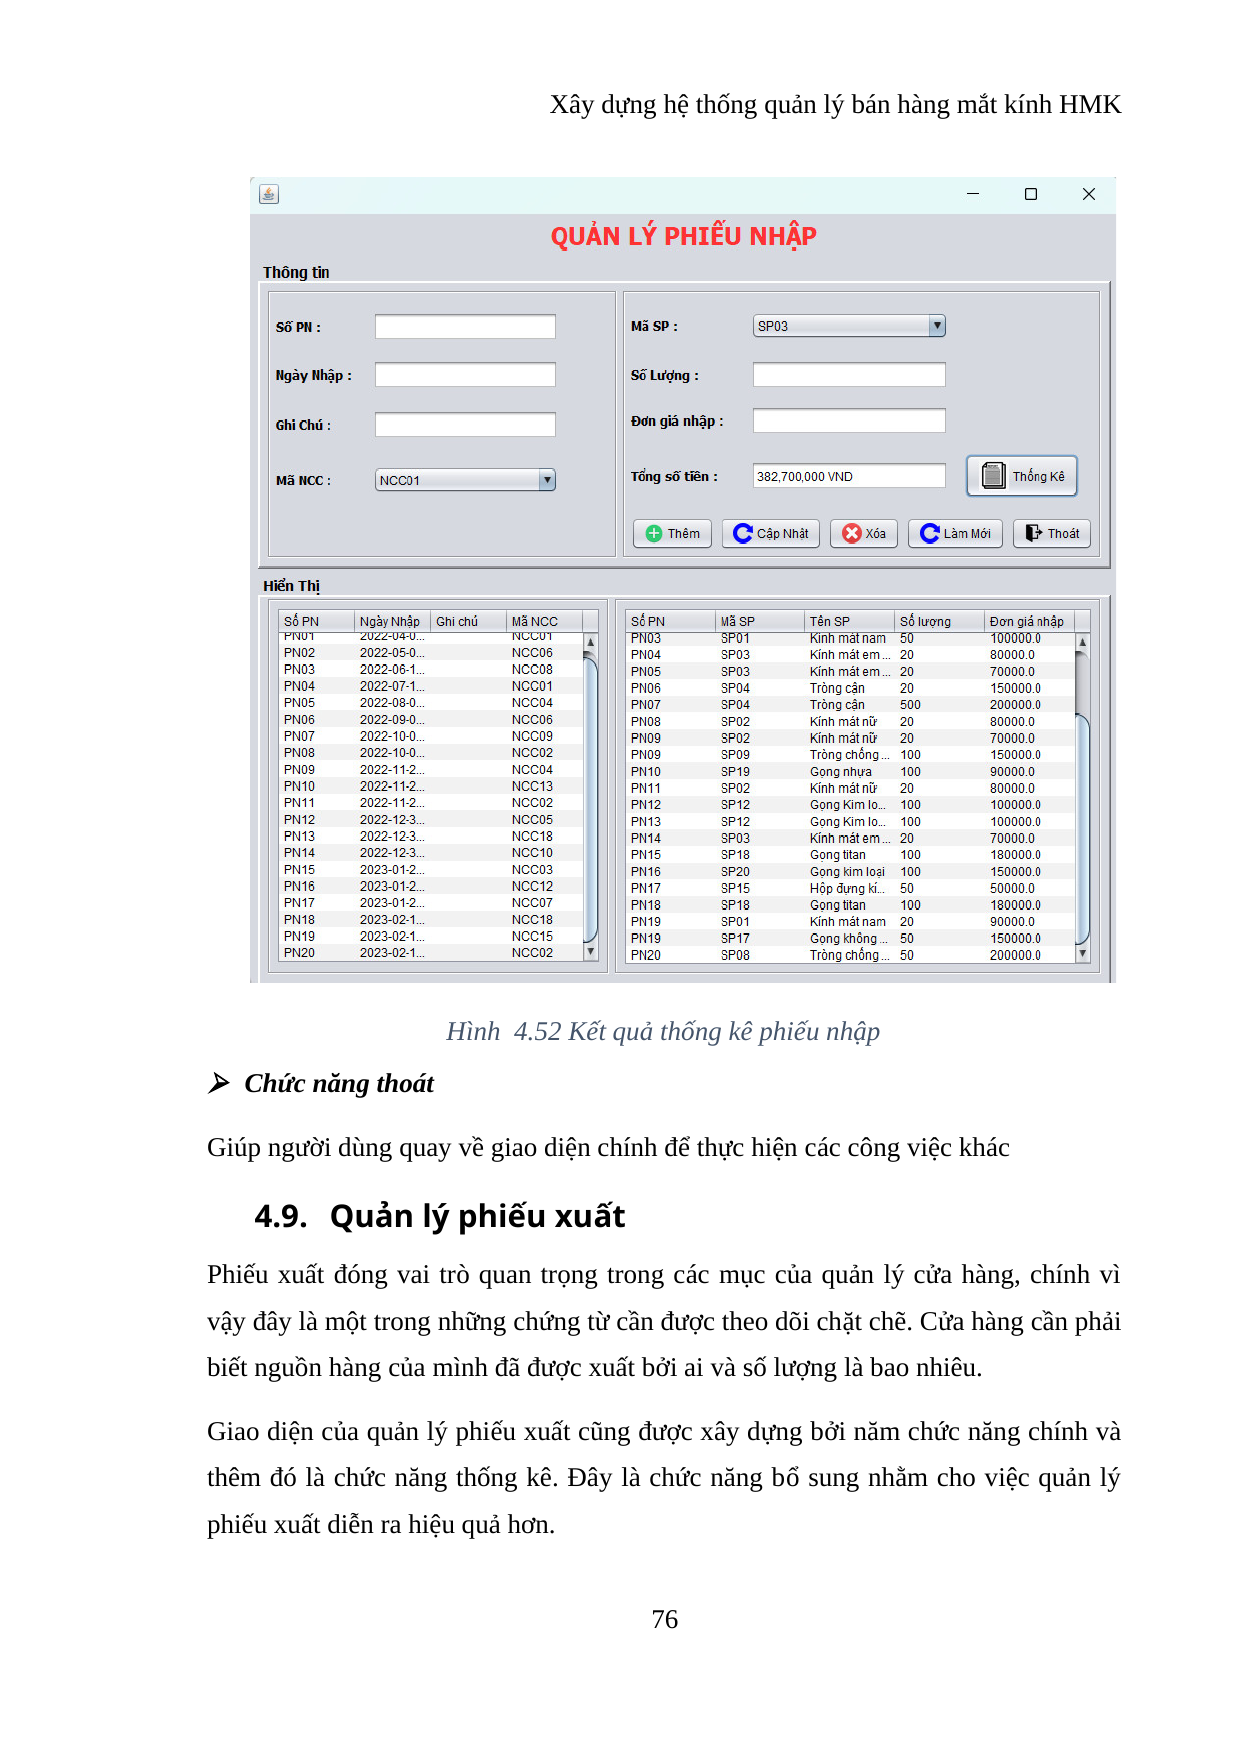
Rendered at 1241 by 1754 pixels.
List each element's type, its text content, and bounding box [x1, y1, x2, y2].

picture [250, 177, 1117, 983]
subtitle Quản lý phiếu xuất [254, 1194, 1122, 1237]
text Giao diện của quản lý phiếu xuất cũng được xây dựng bởi năm chức năng chính và thêm đó là chức năng thống kê. Đây là chức năng bổ sung nhằm cho việc quản lý phiếu xuất diễn ra hiệu quả hơn. [207, 1414, 1122, 1539]
text Giúp người dùng quay về giao diện chính để thực hiện các công việc khác [207, 1131, 1122, 1162]
text Phiếu xuất đóng vai trò quan trọng trong các mục của quản lý cửa hàng, chính vì vậy đây là một trong những chứng từ cần được theo dõi chặt chẽ. Cửa hàng cần phải biết nguồn hàng của mình đã được xuất bởi ai và số lượng là bao nhiêu. [207, 1258, 1122, 1382]
list Chức năng thoát [207, 1067, 1122, 1098]
